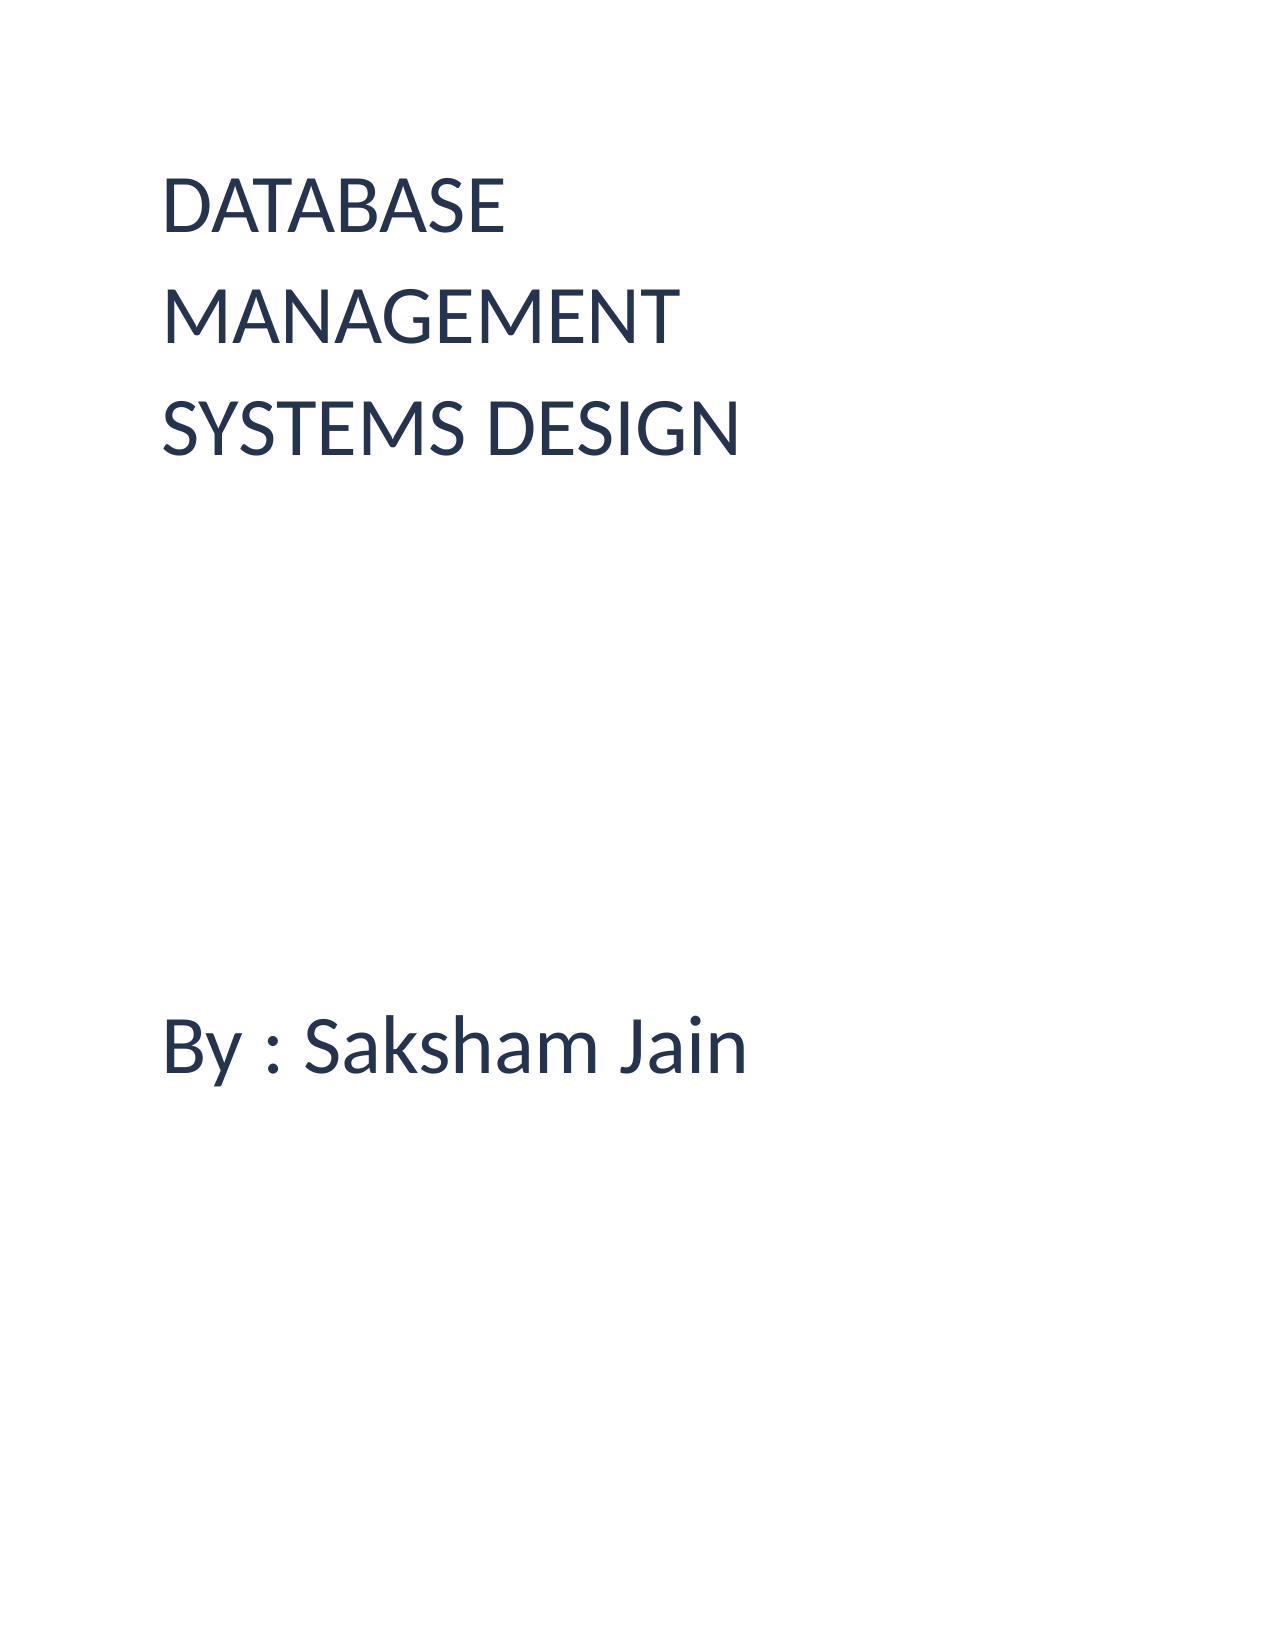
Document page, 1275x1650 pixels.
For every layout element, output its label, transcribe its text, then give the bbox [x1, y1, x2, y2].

text MANAGEMENT [161, 263, 1124, 365]
text SYSTEMS DESIGN [161, 375, 1124, 477]
text DATABASE [161, 151, 1124, 253]
text By : Saksham Jain [161, 992, 1124, 1094]
